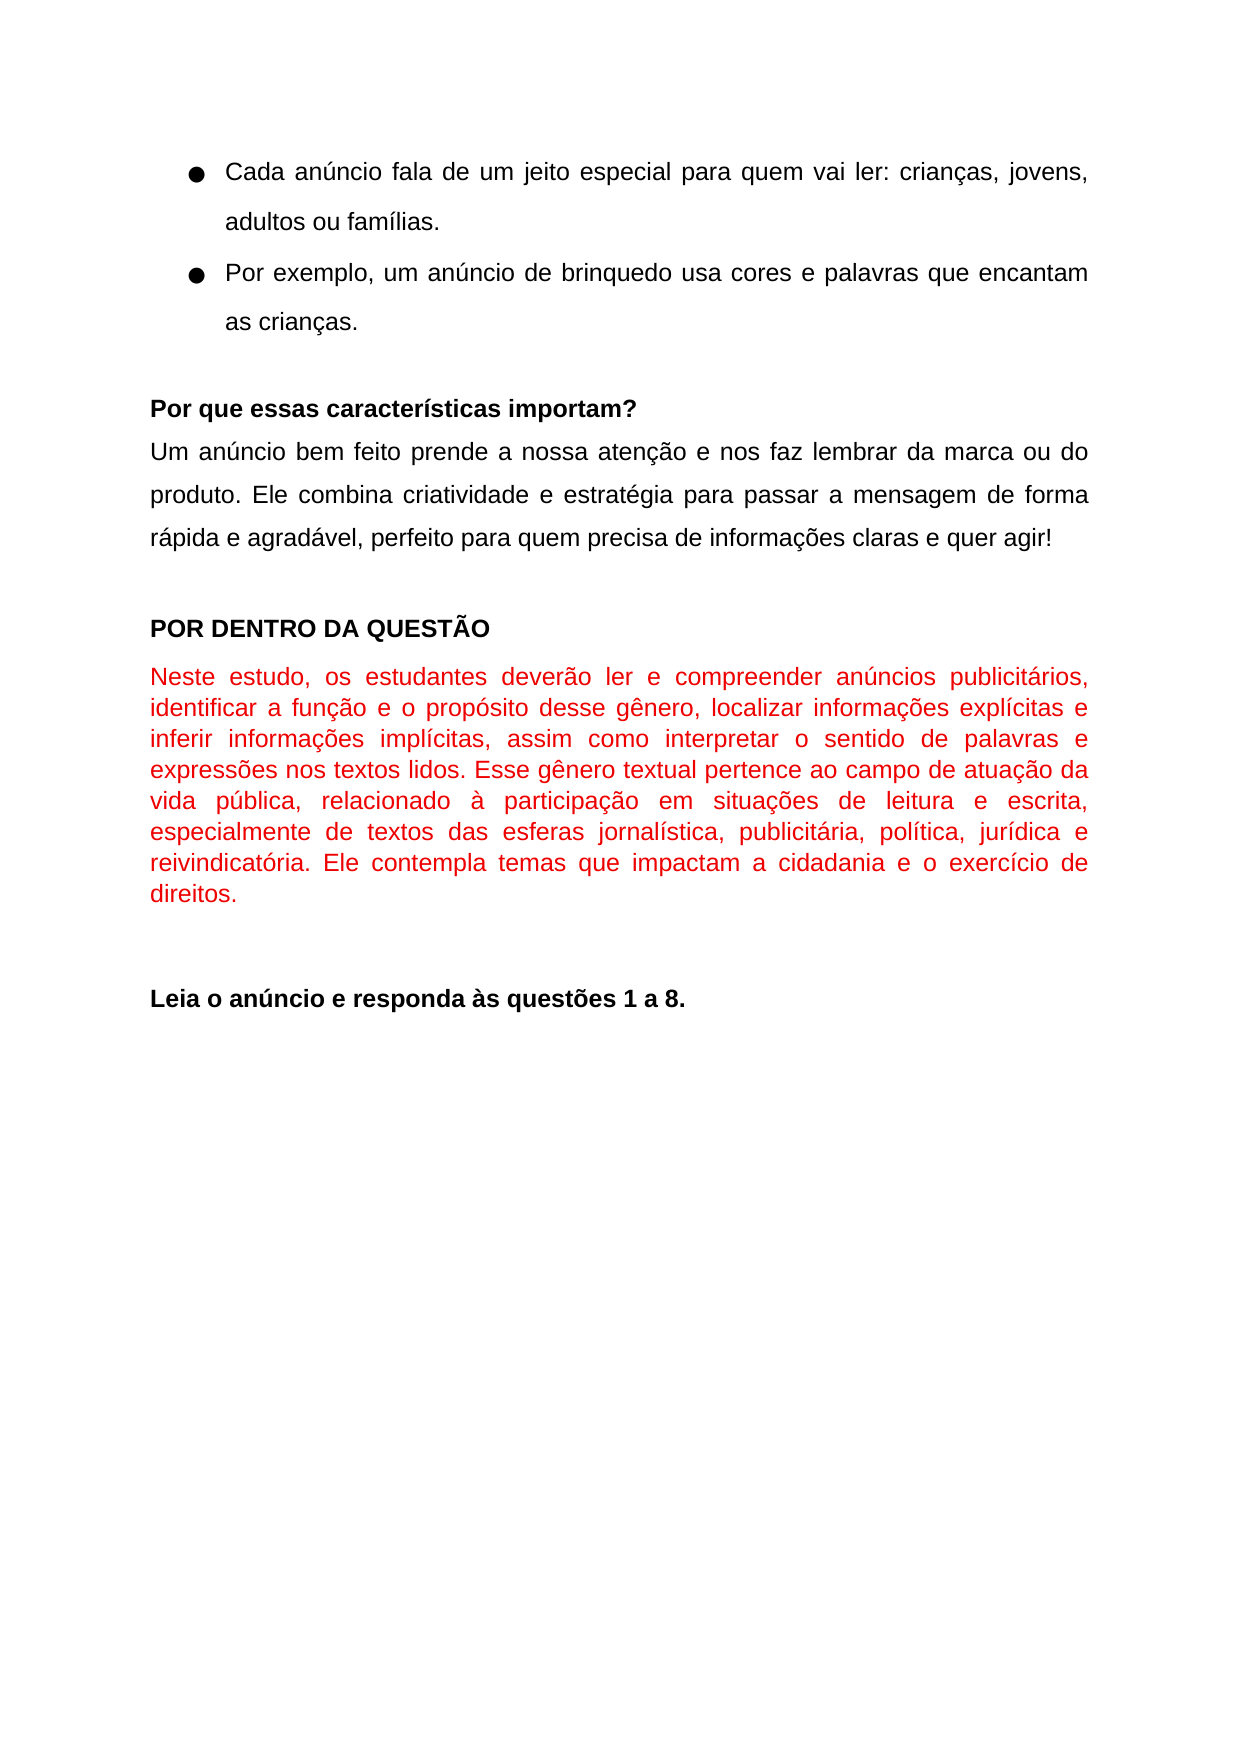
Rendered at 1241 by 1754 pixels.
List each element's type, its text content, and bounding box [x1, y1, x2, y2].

text Neste estudo, os estudantes deverão ler e compreender anúncios publicitários, identificar a função e o propósito desse gênero, localizar informações explícitas e inferir informações implícitas, assim como interpretar o sentido de palavras e expressões nos textos lidos. Esse gênero textual pertence ao campo de atuação da vida pública, relacionado à participação em situações de leitura e escrita, especialmente de textos das esferas jornalística, publicitária, política, jurídica e reivindicatória. Ele contempla temas que impactam a cidadania e o exercício de direitos. [150, 661, 1090, 907]
text Um anúncio bem feito prende a nossa atenção e nos faz lembrar da marca ou do produto. Ele combina criatividade e estratégia para passar a mensagem de forma rápida e agradável, perfeito para quem precisa de informações claras e quer agir! [150, 437, 1090, 552]
list Cada anúncio fala de um jeito especial para quem vai ler: crianças, jovens, adultos ou famílias. [187, 150, 1090, 236]
text Por que essas características importam? [150, 393, 1090, 422]
text Leia o anúncio e responda às questões 1 a 8. [150, 984, 1090, 1013]
list Por exemplo, um anúncio de brinquedo usa cores e palavras que encantam as crianças. [187, 250, 1090, 336]
text POR DENTRO DA QUESTÃO [150, 614, 1090, 642]
